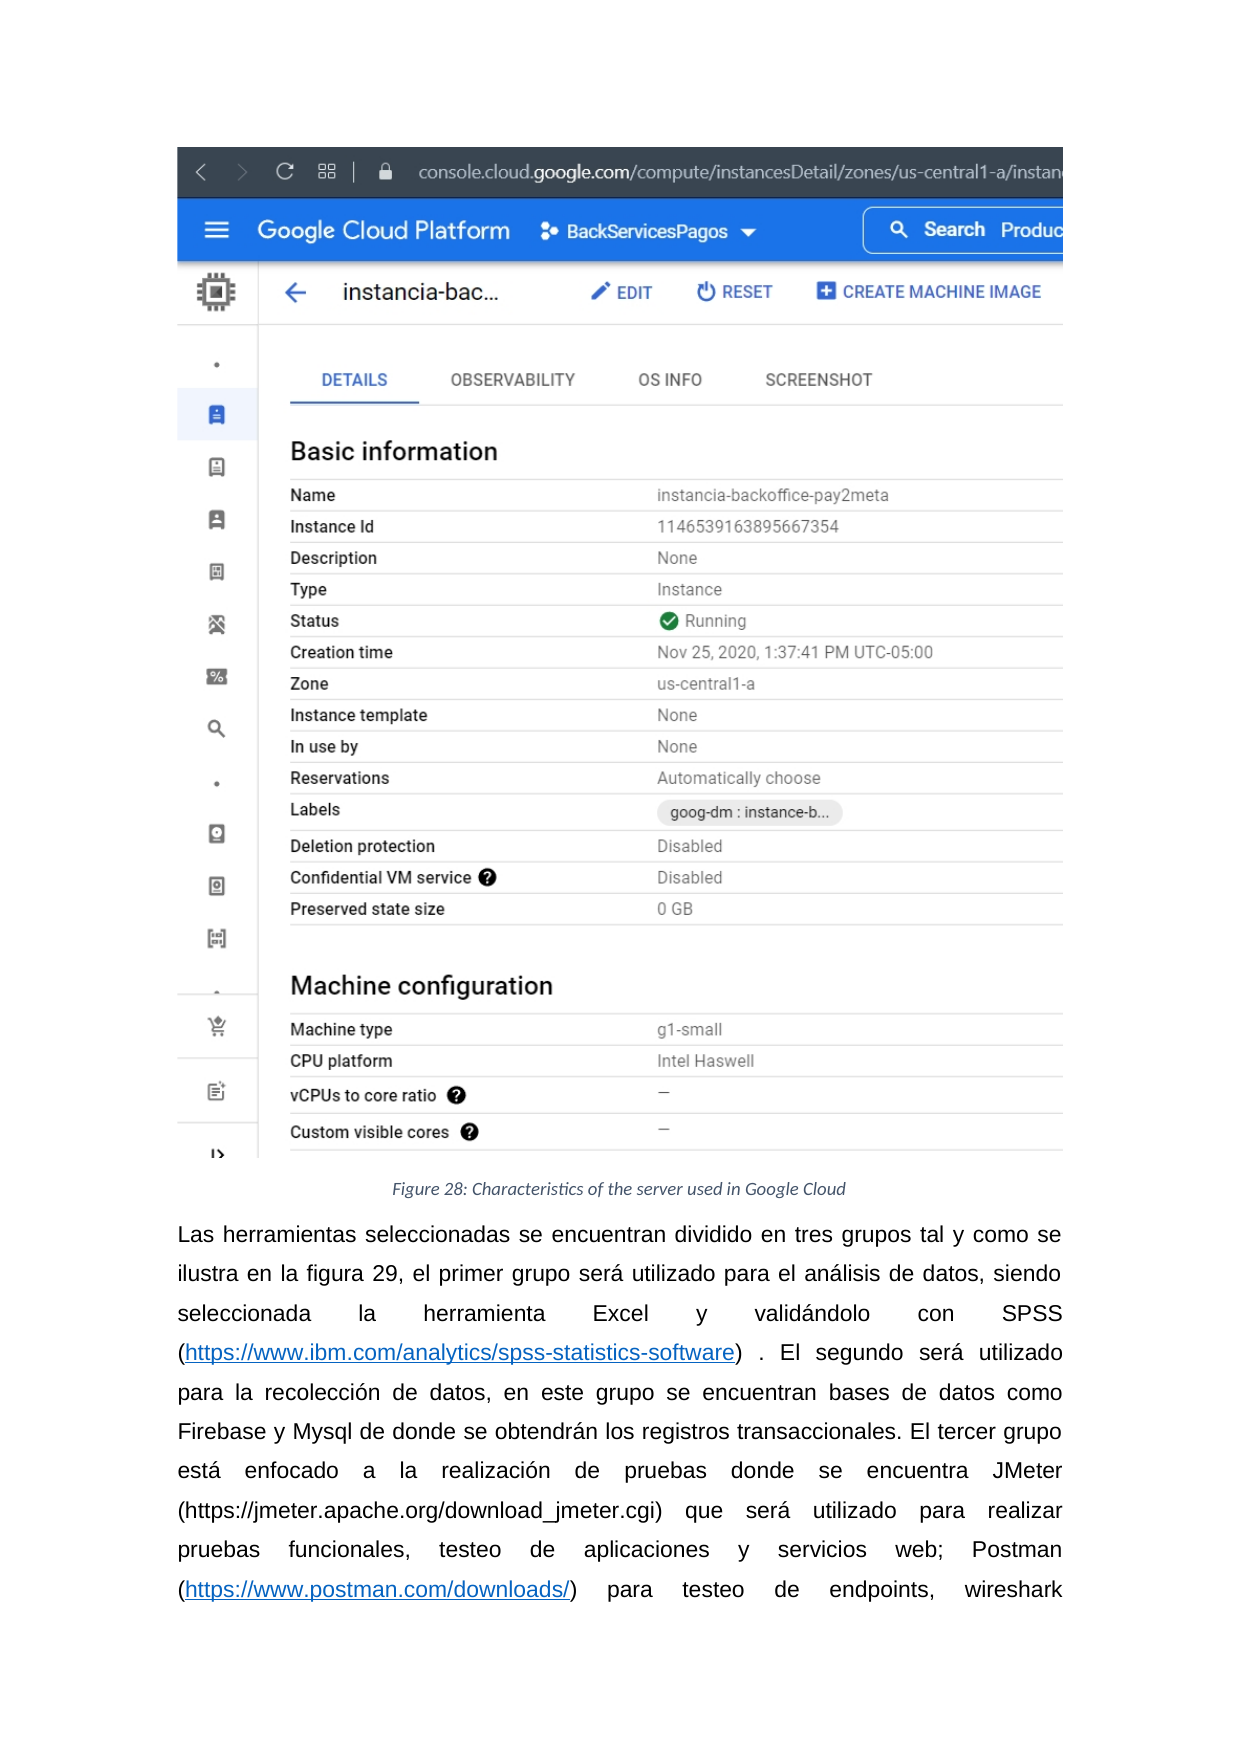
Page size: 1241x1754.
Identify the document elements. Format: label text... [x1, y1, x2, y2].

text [177, 1221, 1063, 1602]
picture [177, 147, 1063, 1158]
text Figure 28: Characteristics of the server used in Google Cloud [177, 1177, 1063, 1200]
